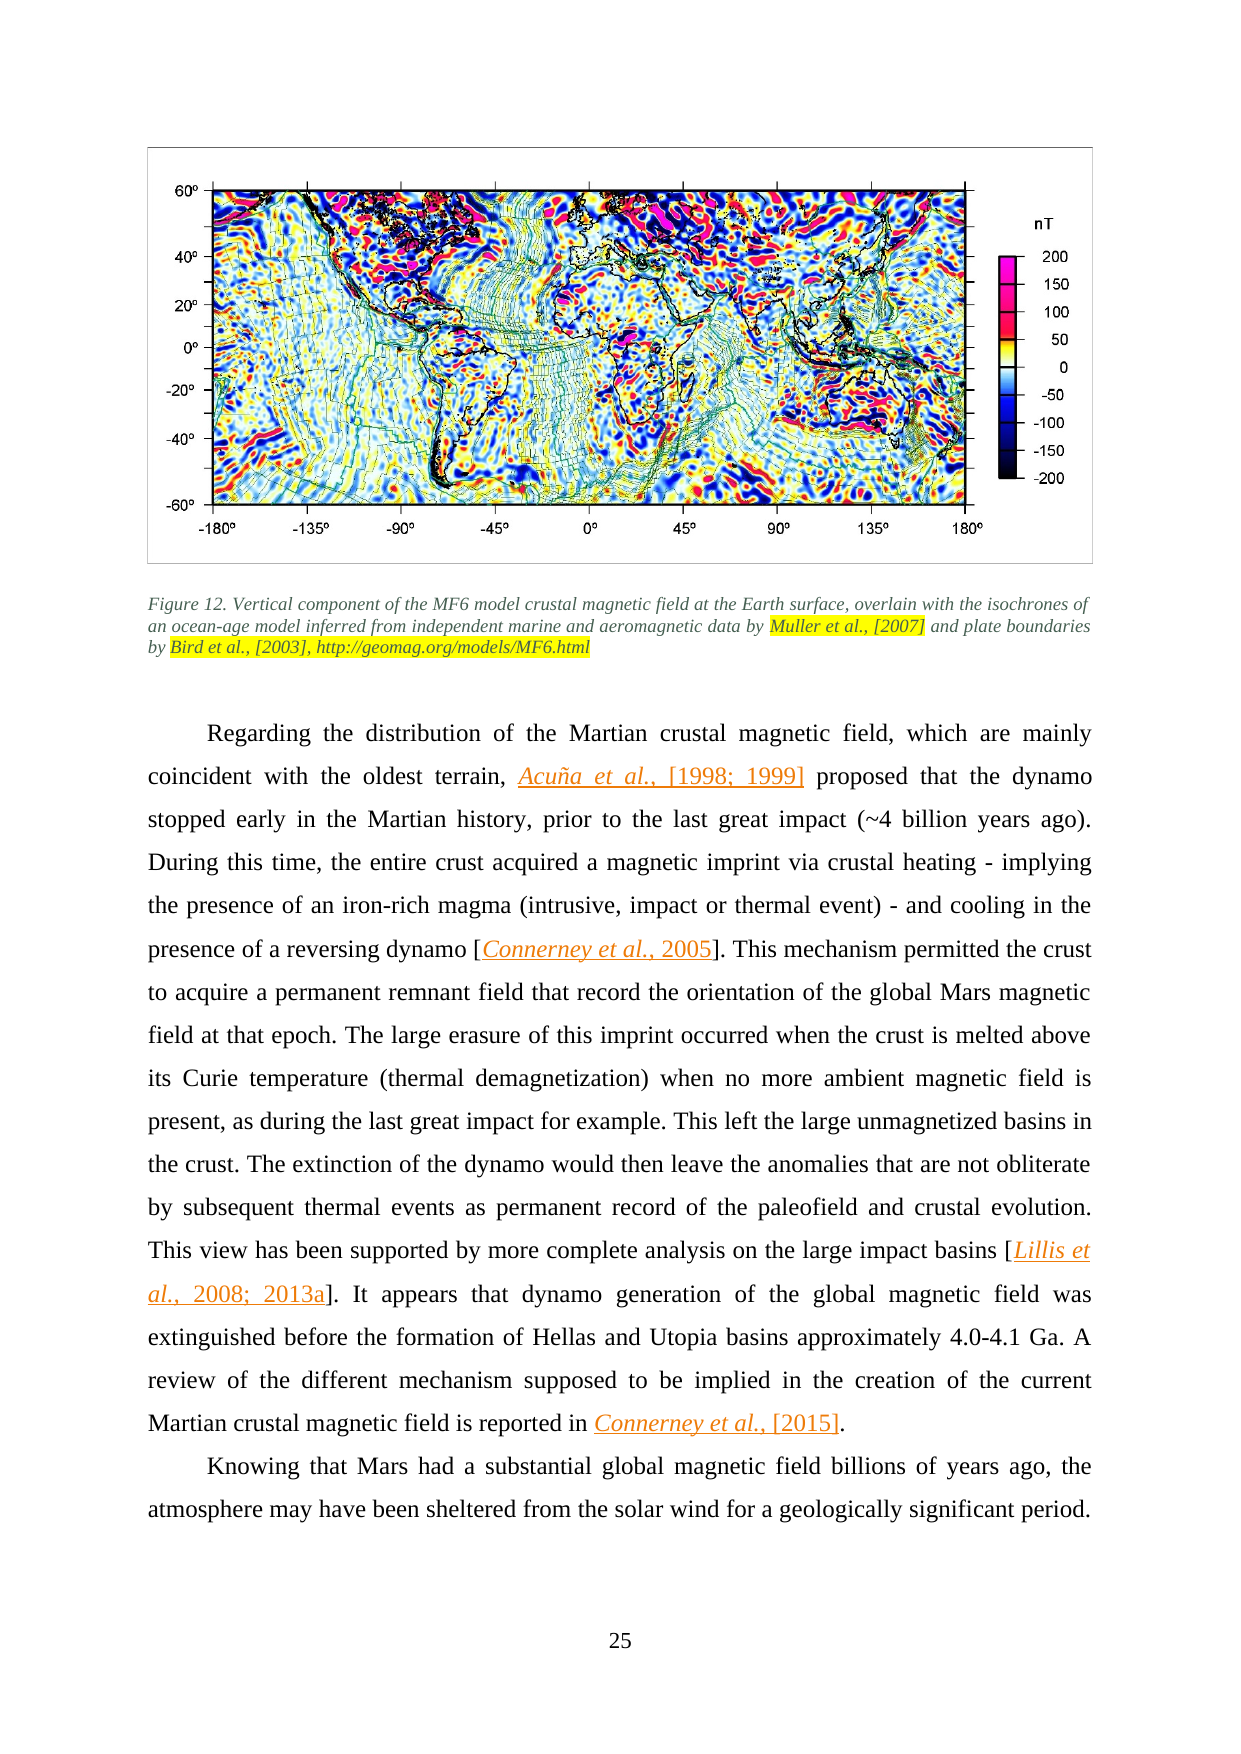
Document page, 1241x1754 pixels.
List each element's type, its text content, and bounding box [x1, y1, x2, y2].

text Regarding the distribution of the Martian crustal magnetic field, which are mainly coincident with the oldest terrain, Acuña et al., [1998; 1999] proposed that the dynamo stopped early in the Martian history, prior to the last great impact (~4 billion years ago). During this time, the entire crust acquired a magnetic imprint via crustal heating - implying the presence of an iron-rich magma (intrusive, impact or thermal event) - and cooling in the presence of a reversing dynamo [Connerney et al., 2005]. This mechanism permitted the crust to acquire a permanent remnant field that record the orientation of the global Mars magnetic field at that epoch. The large erasure of this imprint occurred when the crust is melted above its Curie temperature (thermal demagnetization) when no more ambient magnetic field is present, as during the last great impact for example. This left the large unmagnetized basins in the crust. The extinction of the dynamo would then leave the anomalies that are not obliterate by subsequent thermal events as permanent record of the paleofield and crustal evolution. This view has been supported by more complete analysis on the large impact basins [Lillis et al., 2008; 2013a]. It appears that dynamo generation of the global magnetic field was extinguished before the formation of Hellas and Utopia basins approximately 4.0-4.1 Ga. A review of the different mechanism supposed to be implied in the creation of the current Martian crustal magnetic field is reported in Connerney et al., [2015]. [148, 718, 1093, 1437]
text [148, 1451, 1093, 1523]
text Figure 12. Vertical component of the MF6 model crustal magnetic field at the Earth surface, overlain with the isochrones of an ocean-age model inferred from independent marine and aeromagnetic data by Muller et al., [2007] and plate boundaries by Bird et al., [2003], http://geomag.org/models/MF6.html [148, 593, 1093, 658]
picture [147, 147, 1093, 564]
